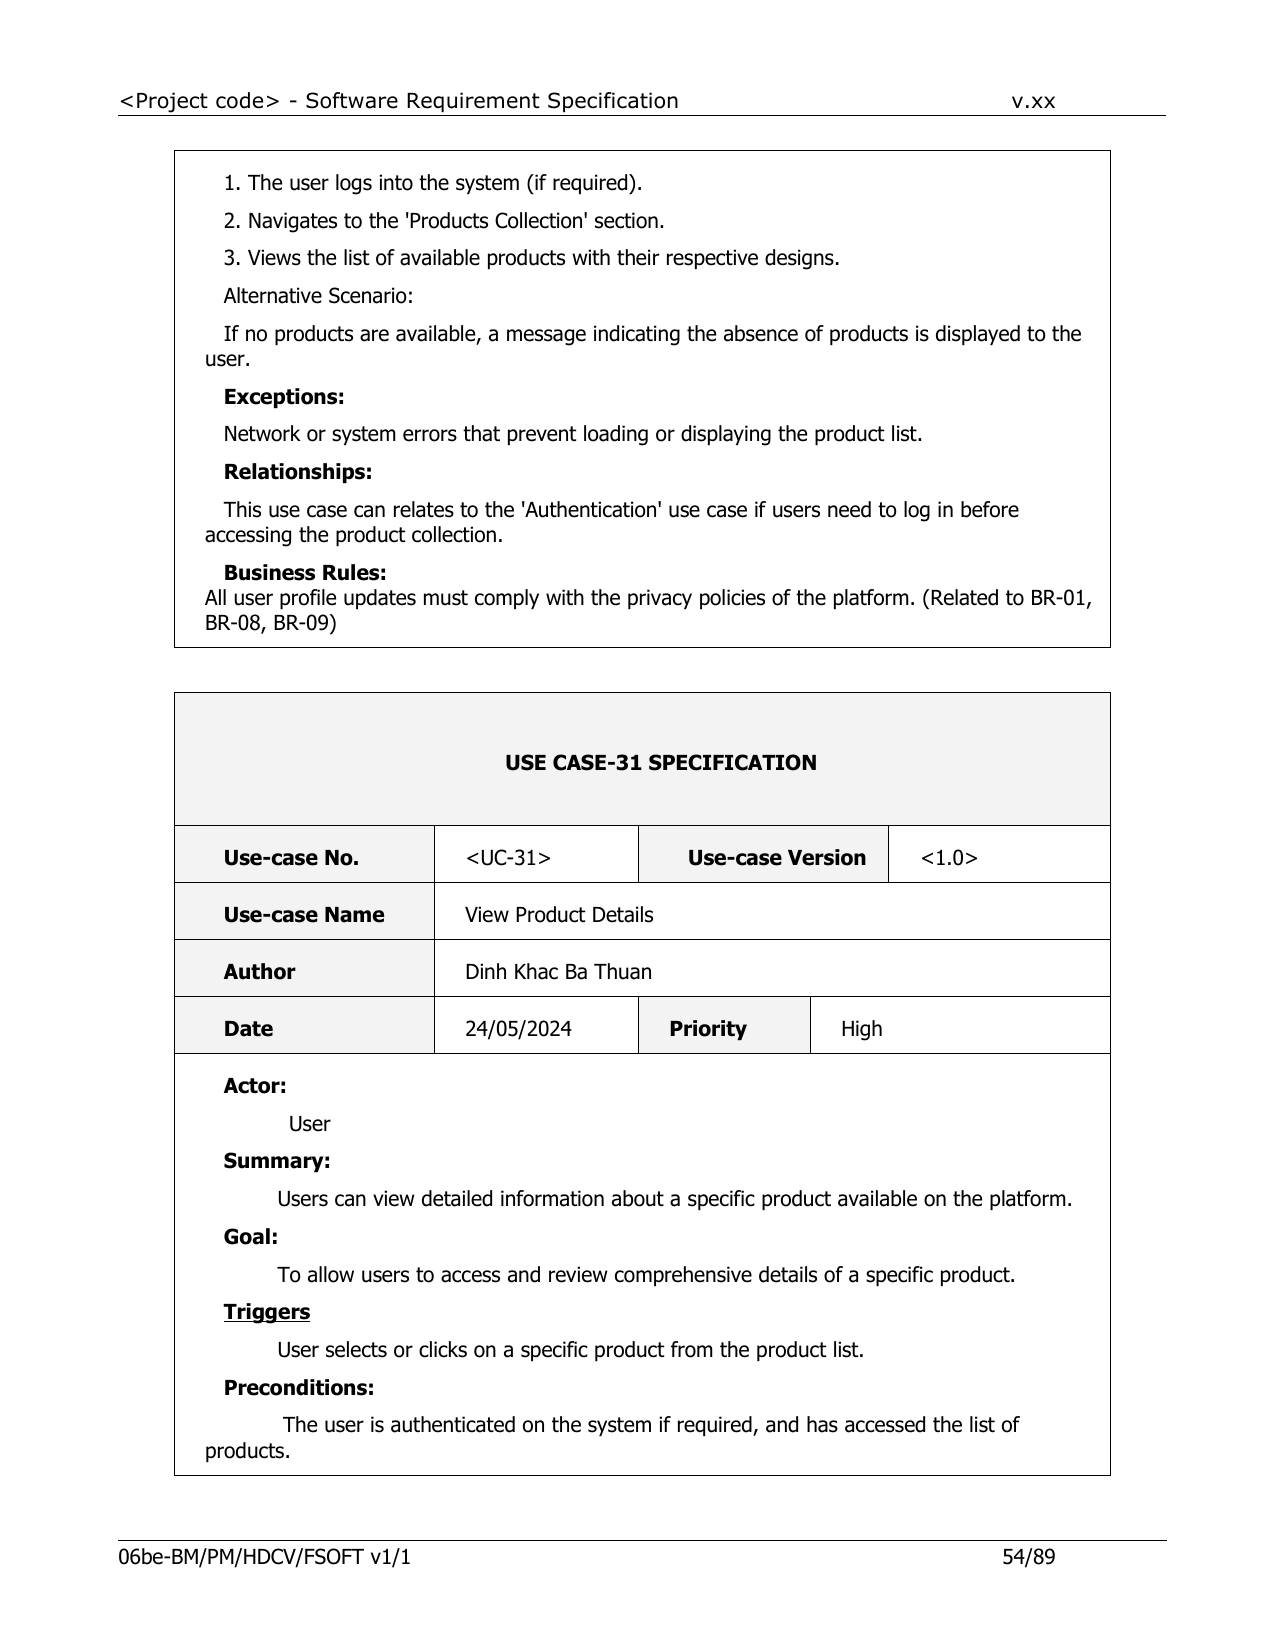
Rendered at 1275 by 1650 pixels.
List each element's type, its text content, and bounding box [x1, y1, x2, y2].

table_cell Author [175, 940, 434, 996]
table_cell 24/05/2024 [435, 997, 638, 1053]
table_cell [175, 1054, 1110, 1475]
table_cell Use-case No. [175, 826, 434, 882]
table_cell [175, 151, 1110, 647]
table_cell View Product Details [435, 883, 1110, 939]
table_cell <UC-31> [435, 826, 638, 882]
table_cell Dinh Khac Ba Thuan [435, 940, 1110, 996]
table_cell <1.0> [889, 826, 1110, 882]
table_cell Use-case Version [639, 826, 888, 882]
table_cell Date [175, 997, 434, 1053]
table_header USE CASE-31 SPECIFICATION [175, 693, 1110, 825]
table_cell High [811, 997, 1110, 1053]
table_cell Priority [639, 997, 810, 1053]
table_cell Use-case Name [175, 883, 434, 939]
